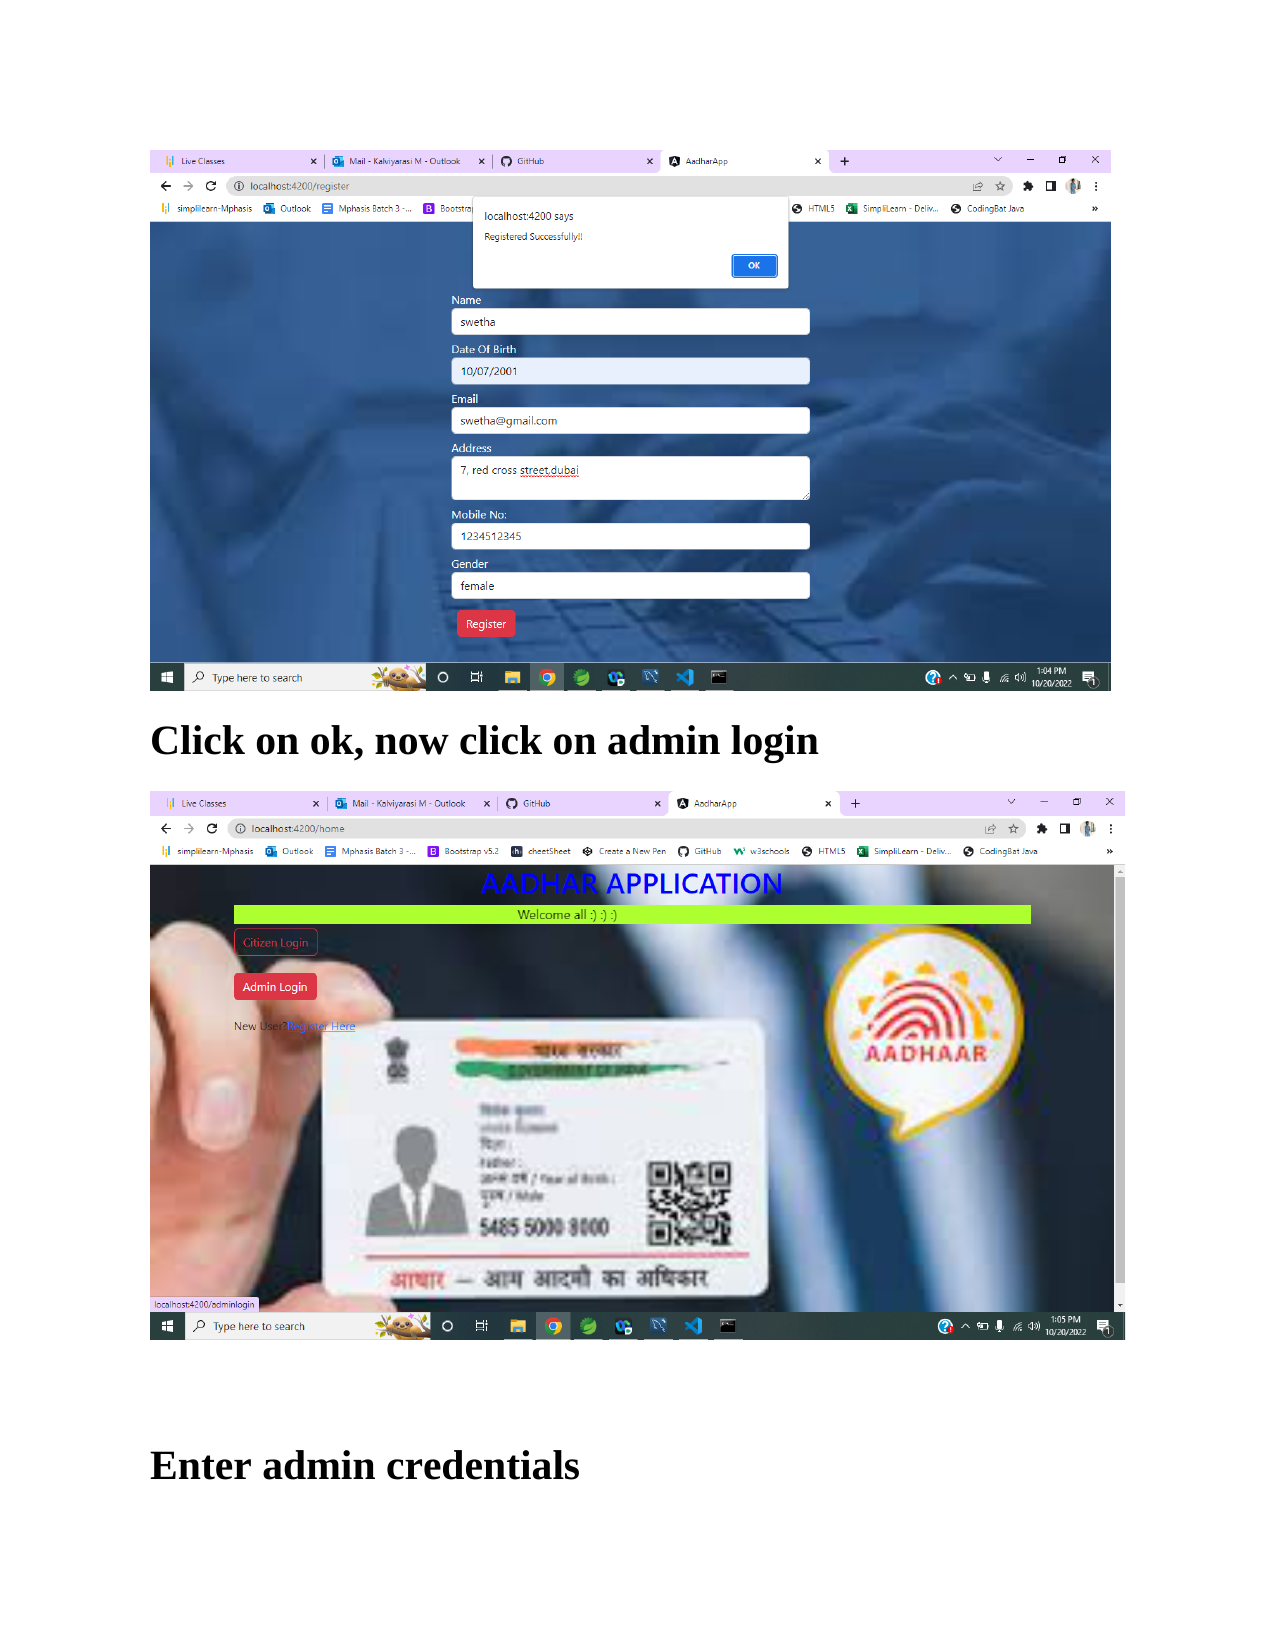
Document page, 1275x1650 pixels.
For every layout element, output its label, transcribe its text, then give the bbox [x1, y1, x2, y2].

picture [150, 791, 1125, 1340]
text Enter admin credentials [150, 1440, 1125, 1488]
text Click on ok, now click on admin login [150, 715, 1125, 763]
picture [150, 150, 1111, 691]
